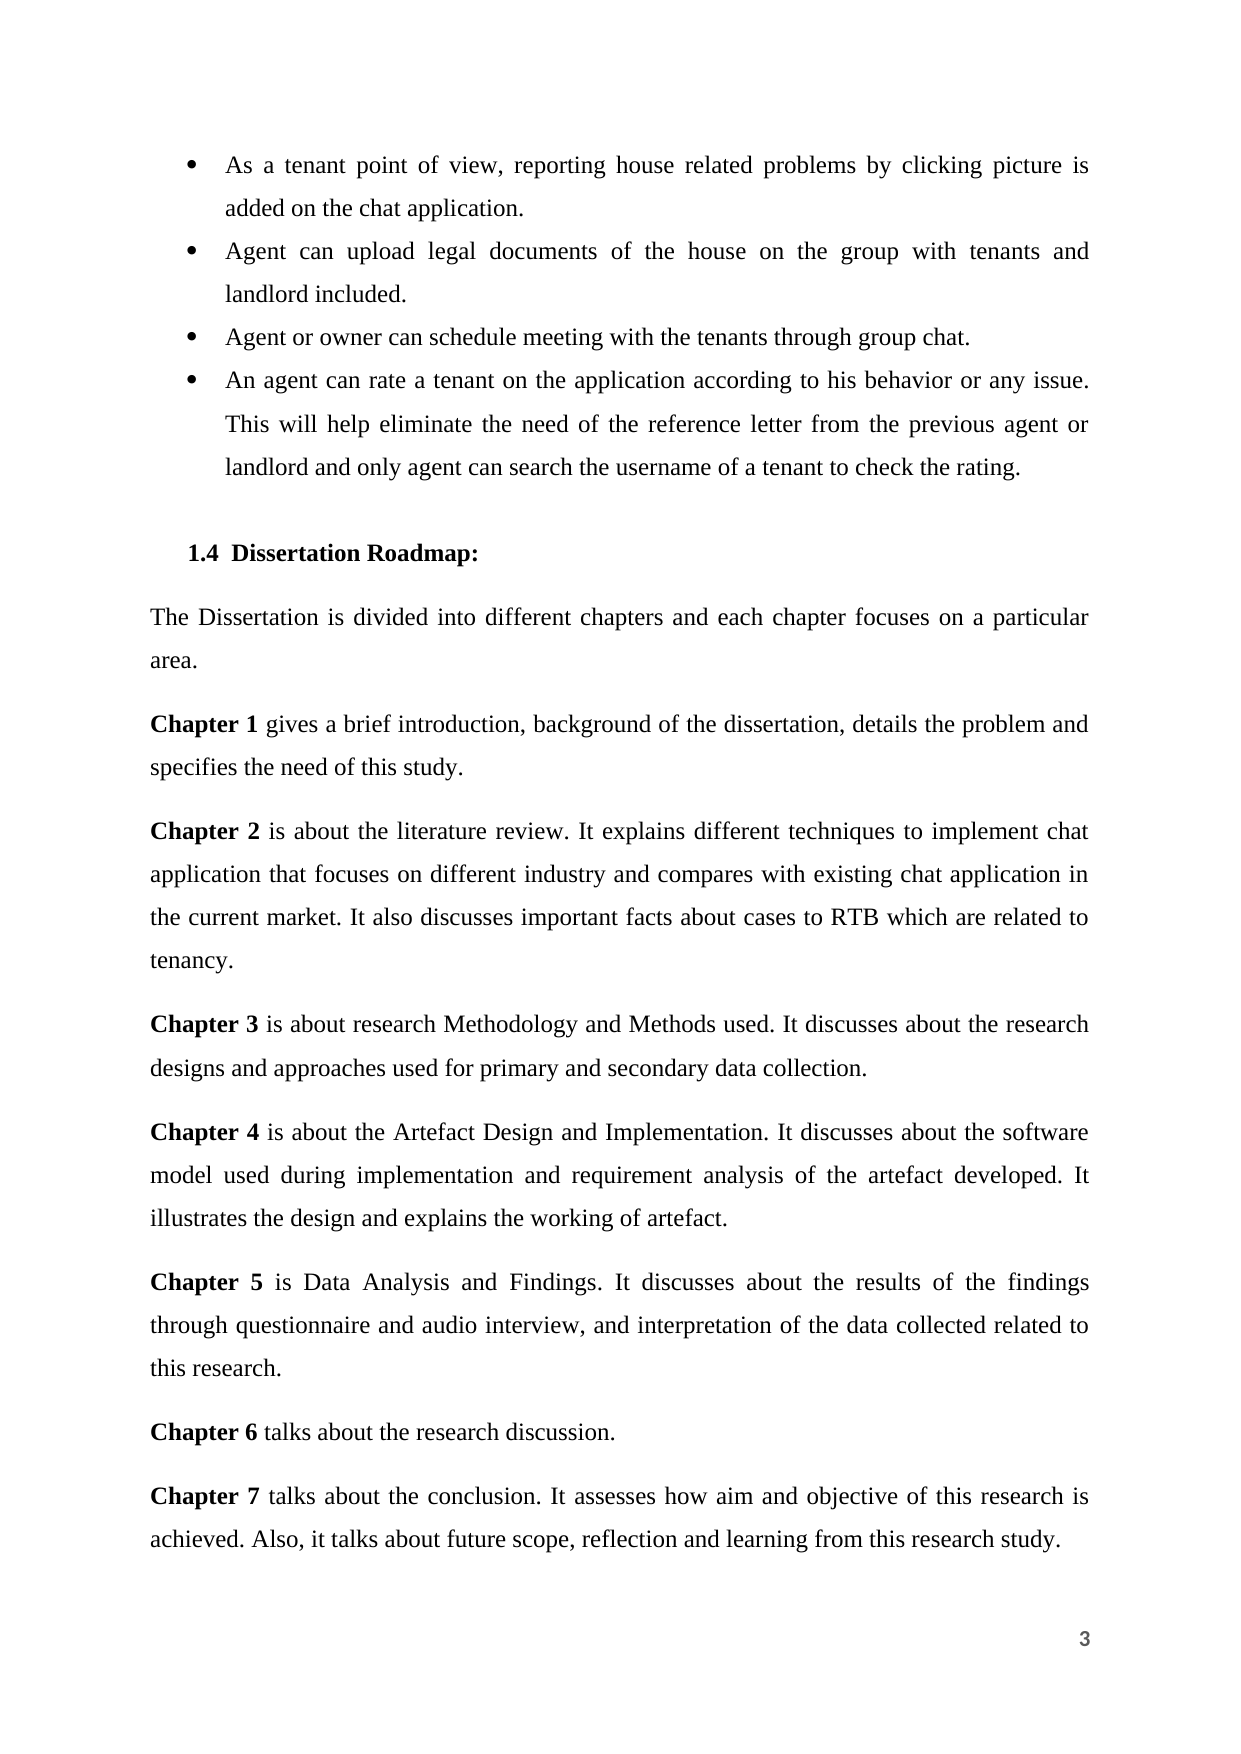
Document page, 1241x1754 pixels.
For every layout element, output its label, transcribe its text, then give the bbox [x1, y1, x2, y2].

list As a tenant point of view, reporting house related problems by clicking picture is added on the chat application. [187, 150, 1090, 222]
text Chapter 5 is Data Analysis and Findings. It discusses about the results of the findings through questionnaire and audio interview, and interpretation of the data collected related to this research. [150, 1267, 1090, 1382]
list Agent or owner can schedule meeting with the tenants through group chat. [187, 322, 1090, 351]
text Chapter 6 talks about the research discussion. [150, 1417, 1090, 1446]
list Agent can upload legal documents of the house on the group with tenants and landlord included. [187, 236, 1090, 308]
text The Dissertation is divided into different chapters and each chapter focuses on a particular area. [150, 602, 1090, 674]
list An agent can rate a tenant on the application according to his behavior or any issue. This will help eliminate the need of the reference letter from the previous agent or landlord and only agent can search the username of a tenant to check the rating. [187, 366, 1090, 481]
text Chapter 2 is about the literature review. It explains different techniques to implement chat application that focuses on different industry and compares with existing chat application in the current market. It also discusses important facts about cases to RTB which are related to tenancy. [150, 816, 1090, 974]
text Chapter 1 gives a brief introduction, background of the dissertation, details the problem and specifies the need of this study. [150, 709, 1090, 781]
list Dissertation Roadmap: [187, 538, 1090, 567]
text Chapter 4 is about the Artefact Design and Implementation. It discusses about the software model used during implementation and requirement analysis of the artefact developed. It illustrates the design and explains the working of artefact. [150, 1117, 1090, 1232]
text Chapter 7 talks about the conclusion. It assesses how aim and objective of this research is achieved. Also, it talks about future scope, reflection and learning from this research study. [150, 1481, 1090, 1553]
text Chapter 3 is about research Methodology and Methods used. It discusses about the research designs and approaches used for primary and secondary data collection. [150, 1009, 1090, 1081]
